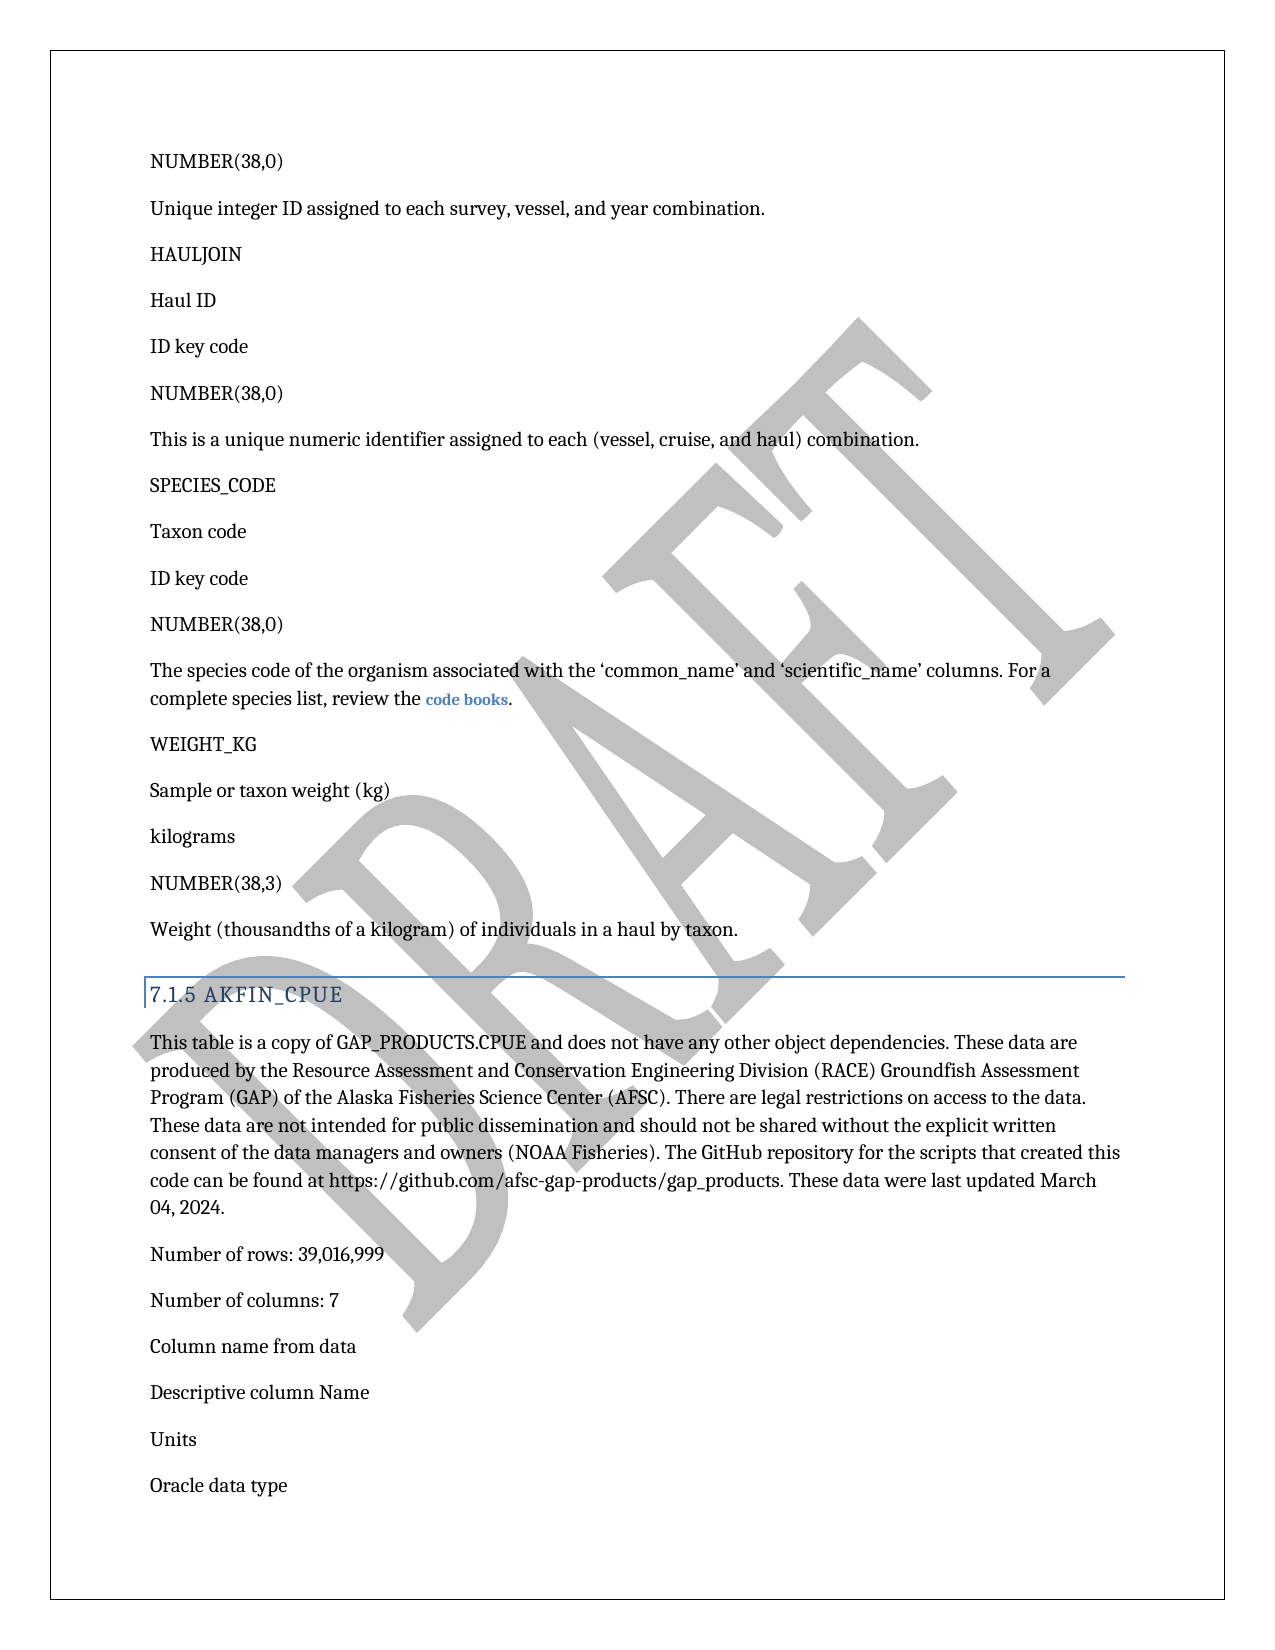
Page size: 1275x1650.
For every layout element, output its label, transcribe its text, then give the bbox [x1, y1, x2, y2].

text NUMBER(38,0) [150, 150, 1125, 174]
text SPECIES_CODE [150, 474, 1125, 498]
text Units [150, 1427, 1125, 1451]
text NUMBER(38,0) [150, 612, 1125, 636]
text Sample or taxon weight (kg) [150, 779, 1125, 803]
text Haul ID [150, 289, 1125, 313]
text kilograms [150, 825, 1125, 849]
text Oracle data type [150, 1473, 1125, 1497]
text HAULJOIN [150, 242, 1125, 266]
subtitle 7.1.5 AKFIN_CPUE [146, 978, 1125, 1008]
text Taxon code [150, 520, 1125, 544]
text ID key code [150, 566, 1125, 590]
text Number of rows: 39,016,999 [150, 1242, 1125, 1266]
text NUMBER(38,0) [150, 381, 1125, 405]
text WEIGHT_KG [150, 732, 1125, 756]
text This is a unique numeric identifier assigned to each (vessel, cruise, and haul) combination. [150, 427, 1125, 451]
text ID key code [150, 335, 1125, 359]
text The species code of the organism associated with the ‘common_name’ and ‘scientific_name’ columns. For a complete species list, review the code books. [150, 659, 1125, 710]
text Unique integer ID assigned to each survey, vessel, and year combination. [150, 196, 1125, 220]
text Number of columns: 7 [150, 1288, 1125, 1312]
text Column name from data [150, 1335, 1125, 1359]
text Weight (thousandths of a kilogram) of individuals in a haul by taxon. [150, 917, 1125, 941]
text NUMBER(38,3) [150, 871, 1125, 895]
text Descriptive column Name [150, 1381, 1125, 1405]
text This table is a copy of GAP_PRODUCTS.CPUE and does not have any other object dependencies. These data are produced by the Resource Assessment and Conservation Engineering Division (RACE) Groundfish Assessment Program (GAP) of the Alaska Fisheries Science Center (AFSC). There are legal restrictions on access to the data. These data are not intended for public dissemination and should not be shared without the explicit written consent of the data managers and owners (NOAA Fisheries). The GitHub repository for the scripts that created this code can be found at https://github.com/afsc-gap-products/gap_products. These data were last updated March 04, 2024. [150, 1031, 1125, 1220]
